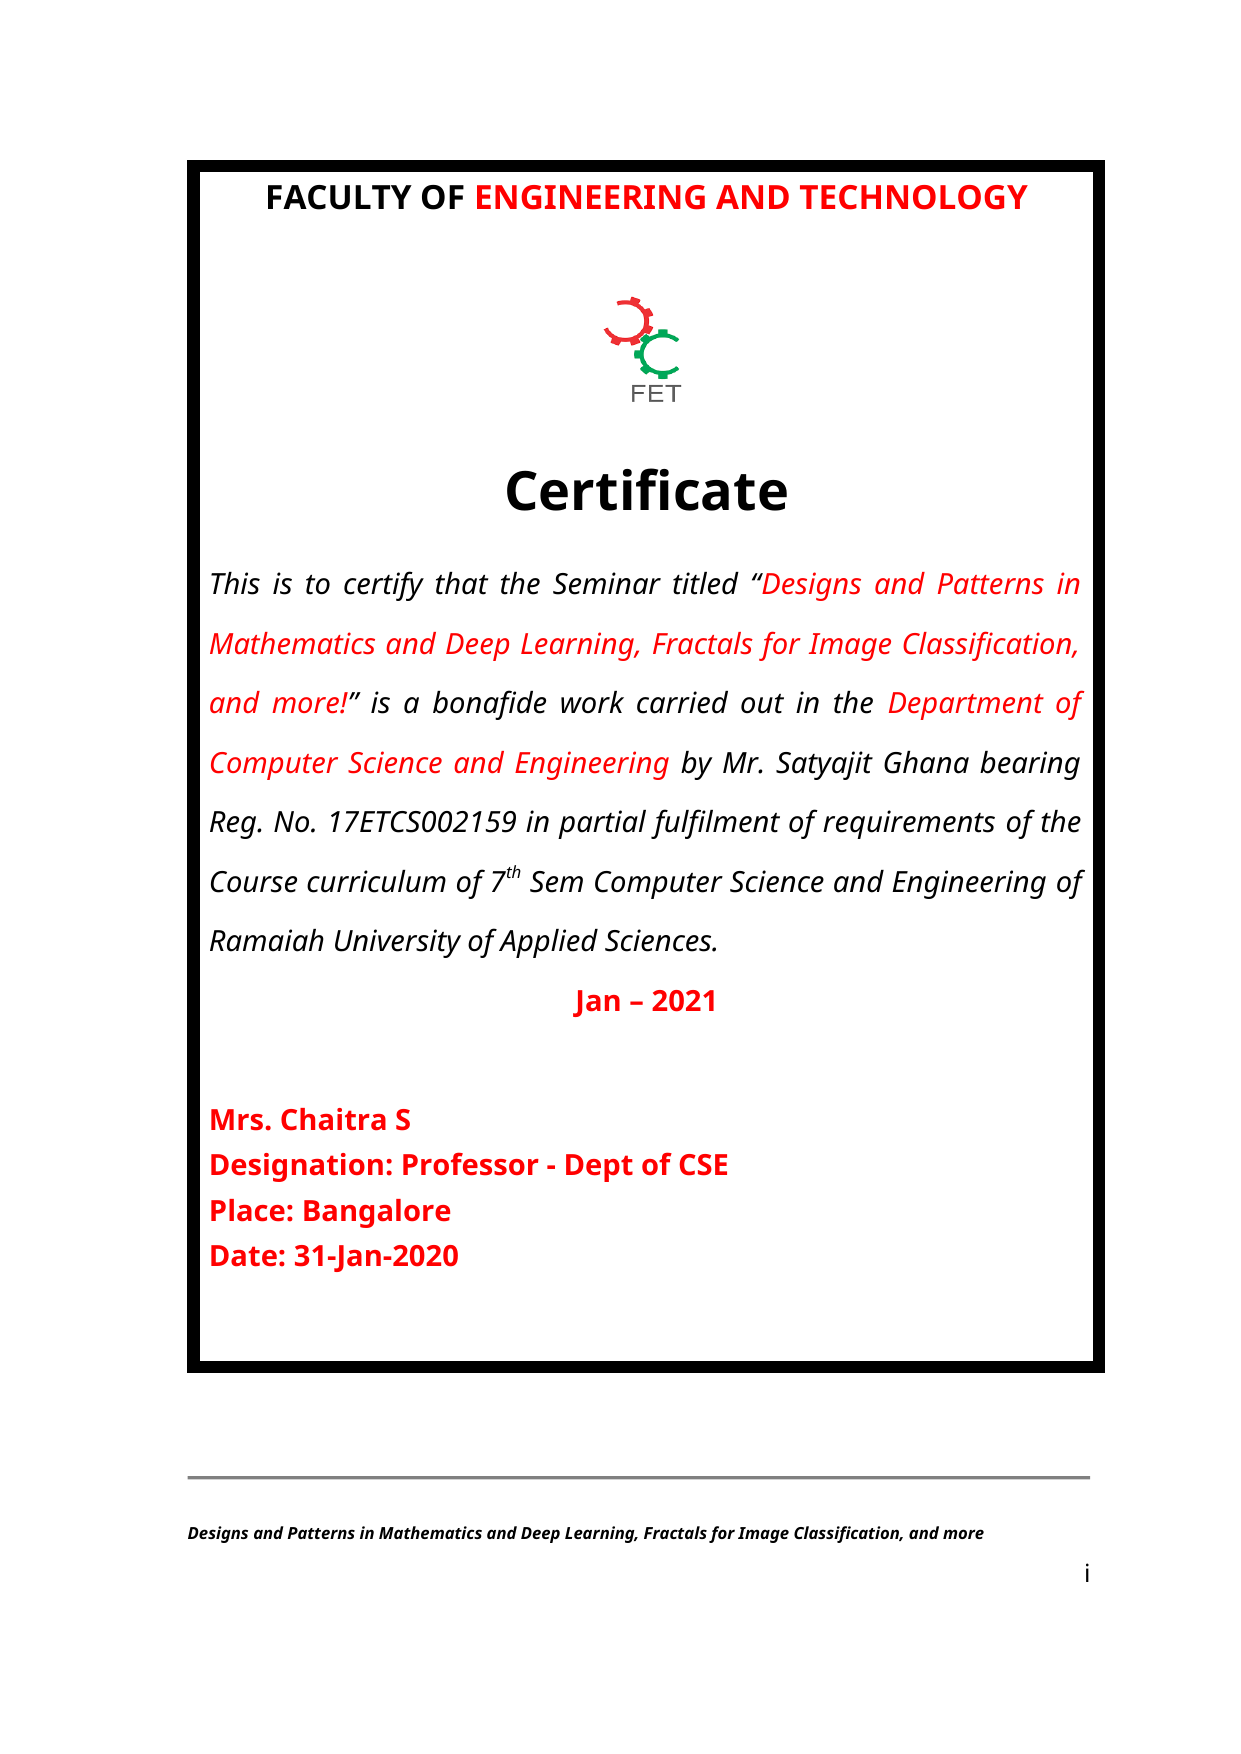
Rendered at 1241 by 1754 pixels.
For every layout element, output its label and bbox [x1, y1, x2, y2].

picture [593, 292, 700, 415]
